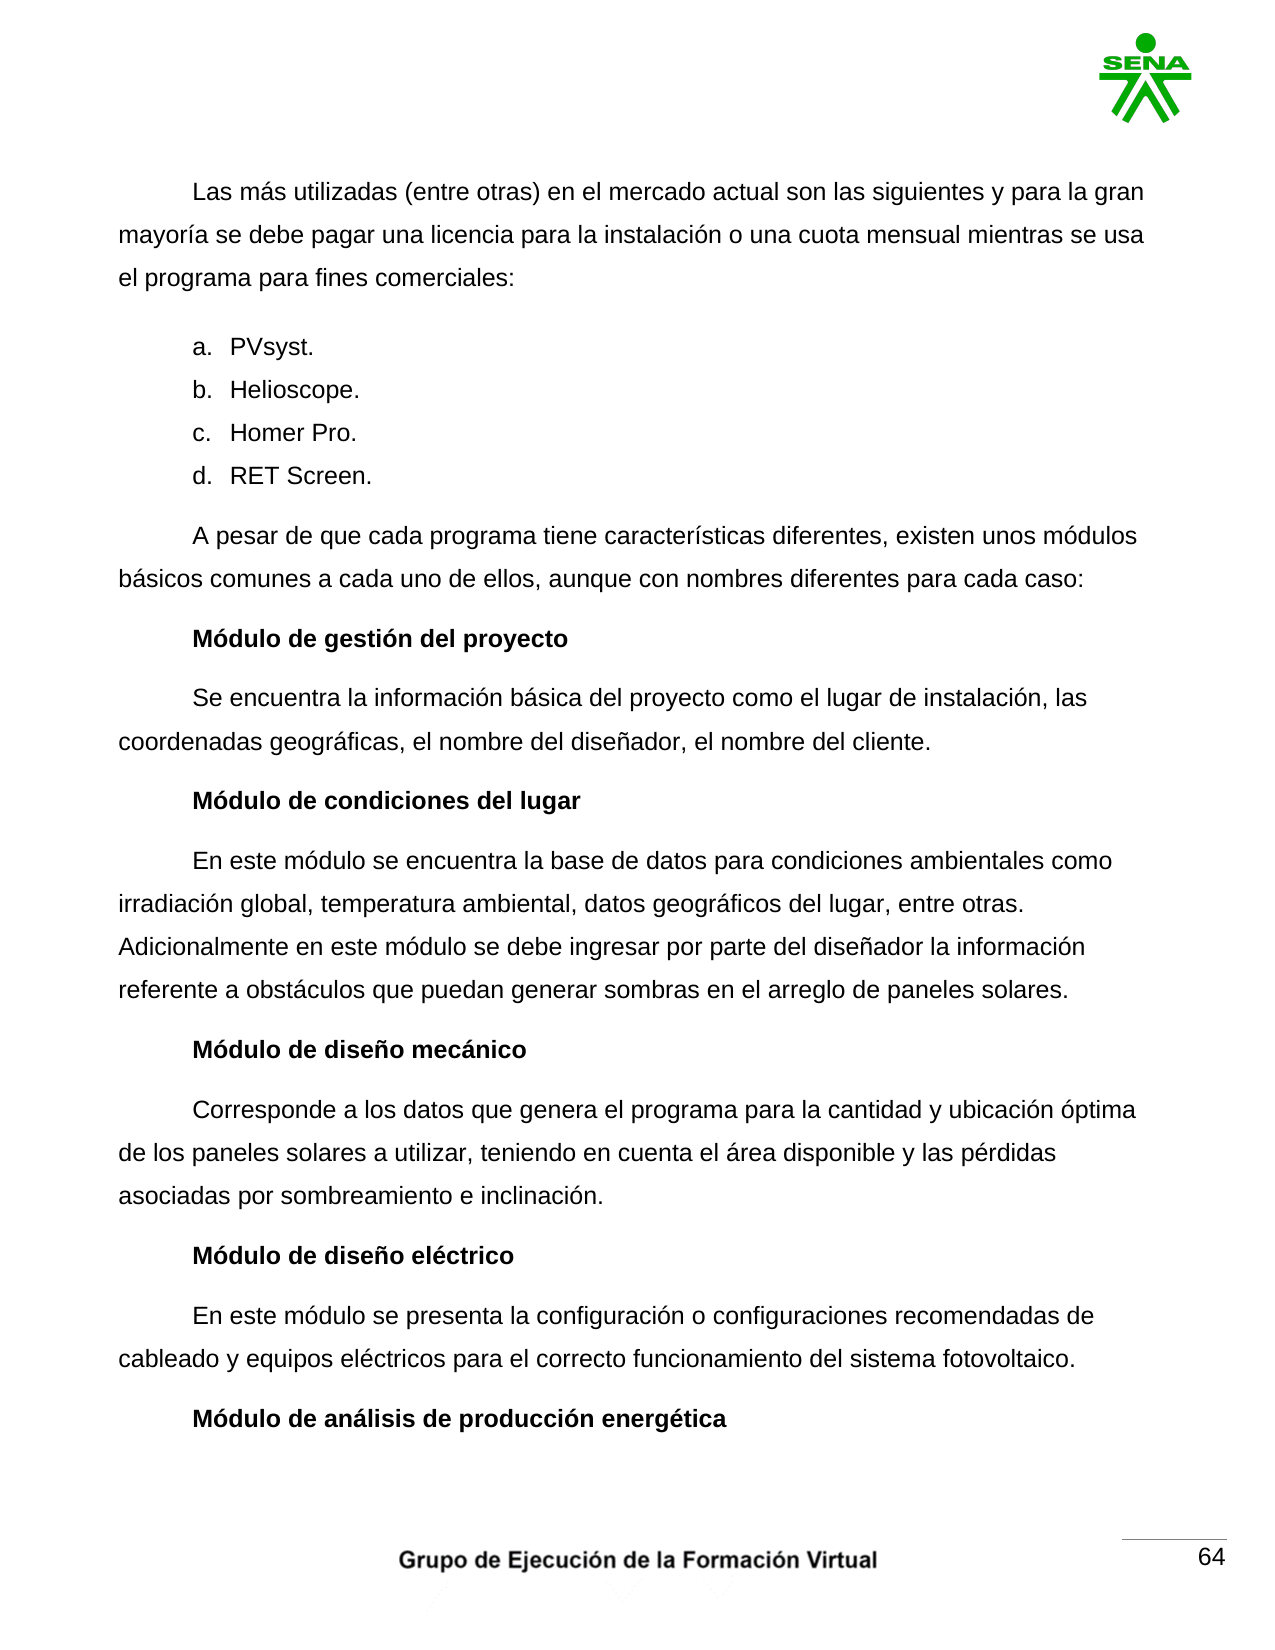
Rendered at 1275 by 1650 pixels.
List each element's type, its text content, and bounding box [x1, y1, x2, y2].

text En este módulo se encuentra la base de datos para condiciones ambientales como irradiación global, temperatura ambiental, datos geográficos del lugar, entre otras. Adicionalmente en este módulo se debe ingresar por parte del diseñador la información referente a obstáculos que puedan generar sombras en el arreglo de paneles solares. [118, 846, 1157, 1004]
list PVsyst. [192, 332, 1157, 360]
text Se encuentra la información básica del proyecto como el lugar de instalación, las coordenadas geográficas, el nombre del diseñador, el nombre del cliente. [118, 683, 1157, 755]
text A pesar de que cada programa tiene características diferentes, existen unos módulos básicos comunes a cada uno de ellos, aunque con nombres diferentes para cada caso: [118, 521, 1157, 593]
picture [0, 1500, 1275, 1611]
list RET Screen. [192, 461, 1157, 490]
text Las más utilizadas (entre otras) en el mercado actual son las siguientes y para la gran mayoría se debe pagar una licencia para la instalación o una cuota mensual mientras se usa el programa para fines comerciales: [118, 177, 1157, 292]
list Helioscope. [192, 375, 1157, 403]
text En este módulo se presenta la configuración o configuraciones recomendadas de cableado y equipos eléctricos para el correcto funcionamiento del sistema fotovoltaico. [118, 1301, 1157, 1373]
text Módulo de condiciones del lugar [118, 786, 1157, 815]
text Módulo de análisis de producción energética [118, 1404, 1157, 1433]
text Módulo de gestión del proyecto [118, 624, 1157, 652]
text Módulo de diseño eléctrico [118, 1241, 1157, 1270]
text Módulo de diseño mecánico [118, 1035, 1157, 1064]
text Corresponde a los datos que genera el programa para la cantidad y ubicación óptima de los paneles solares a utilizar, teniendo en cuenta el área disponible y las pérdidas asociadas por sombreamiento e inclinación. [118, 1095, 1157, 1210]
list Homer Pro. [192, 418, 1157, 447]
picture [1099, 33, 1192, 123]
